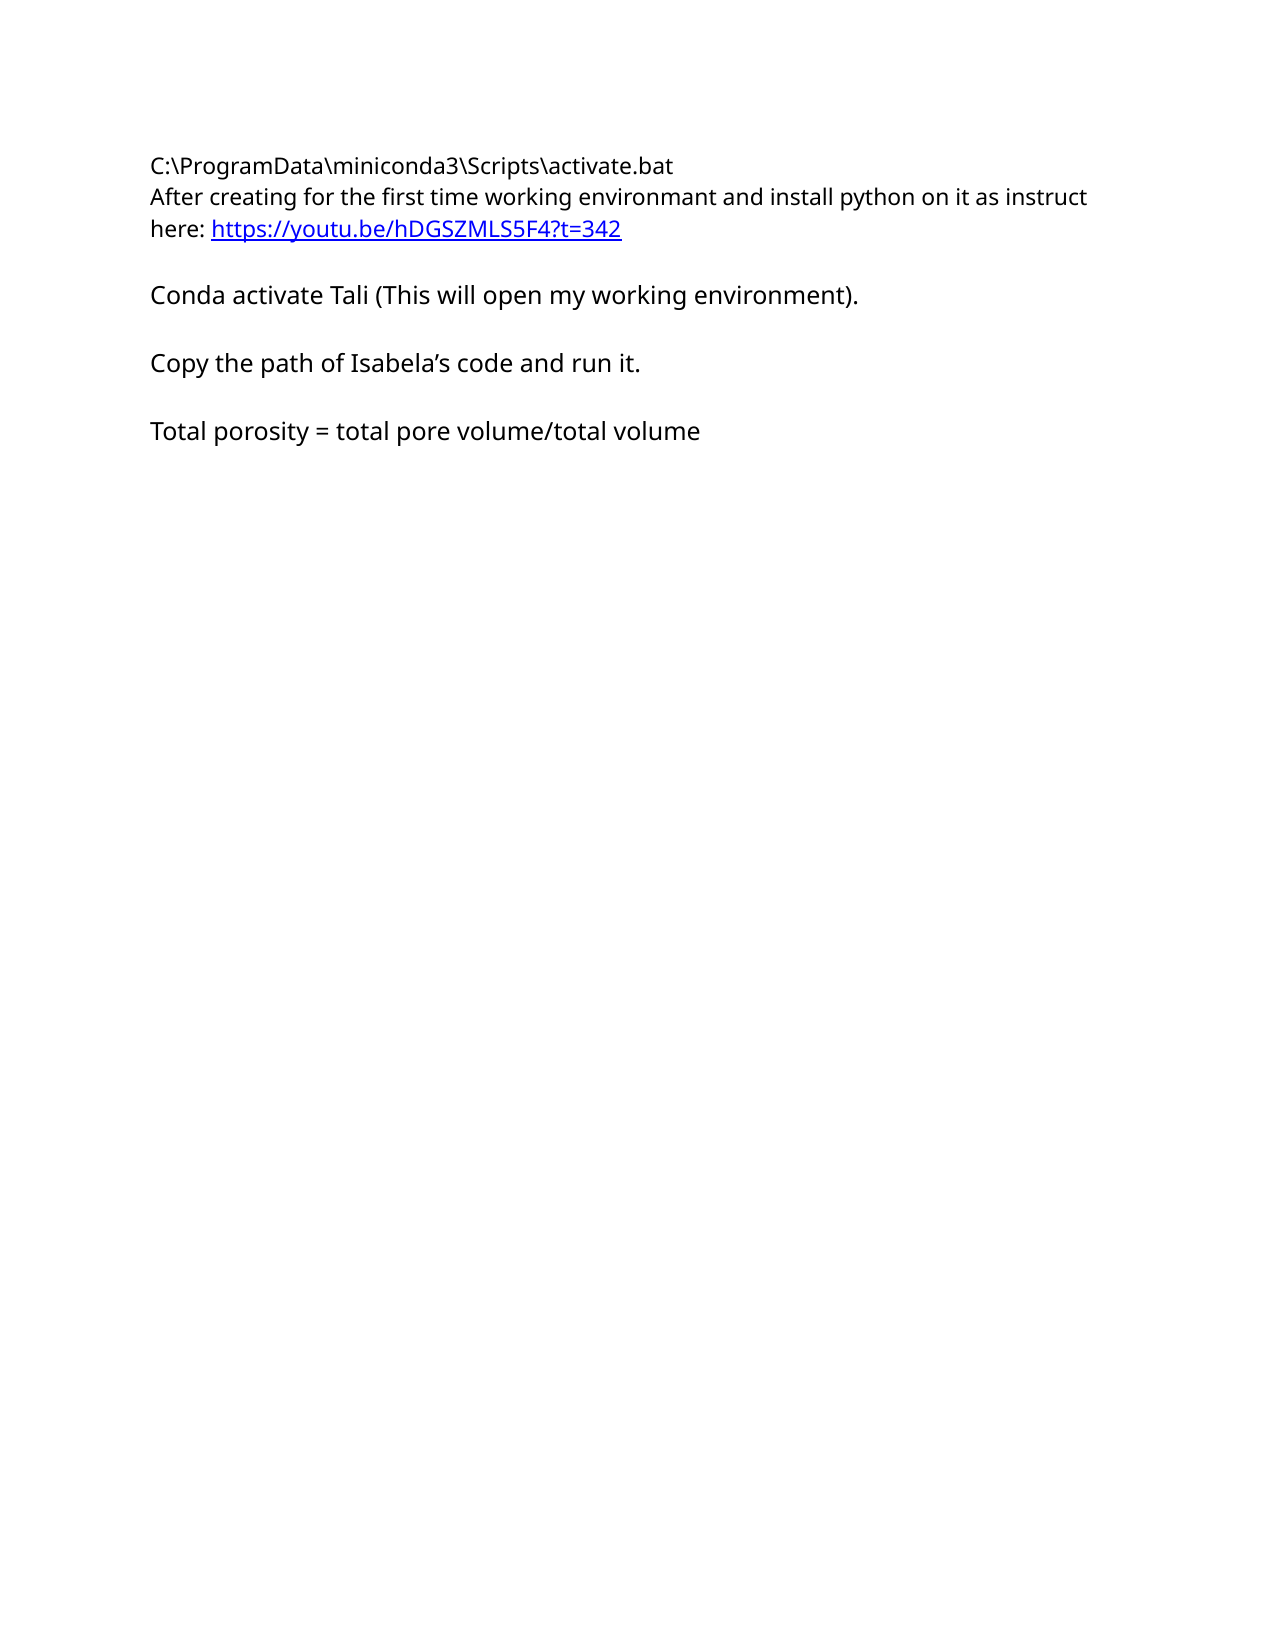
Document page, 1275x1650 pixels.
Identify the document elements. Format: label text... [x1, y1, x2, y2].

text Total porosity = total pore volume/total volume [150, 414, 1125, 448]
text Conda activate Tali (This will open my working environment). [150, 278, 1125, 312]
text Copy the path of Isabela’s code and run it. [150, 346, 1125, 380]
text After creating for the first time working environmant and install python on it as instruct here: https://youtu.be/hDGSZMLS5F4?t=342 [150, 181, 1125, 244]
text C:\ProgramData\miniconda3\Scripts\activate.bat [150, 150, 1125, 181]
